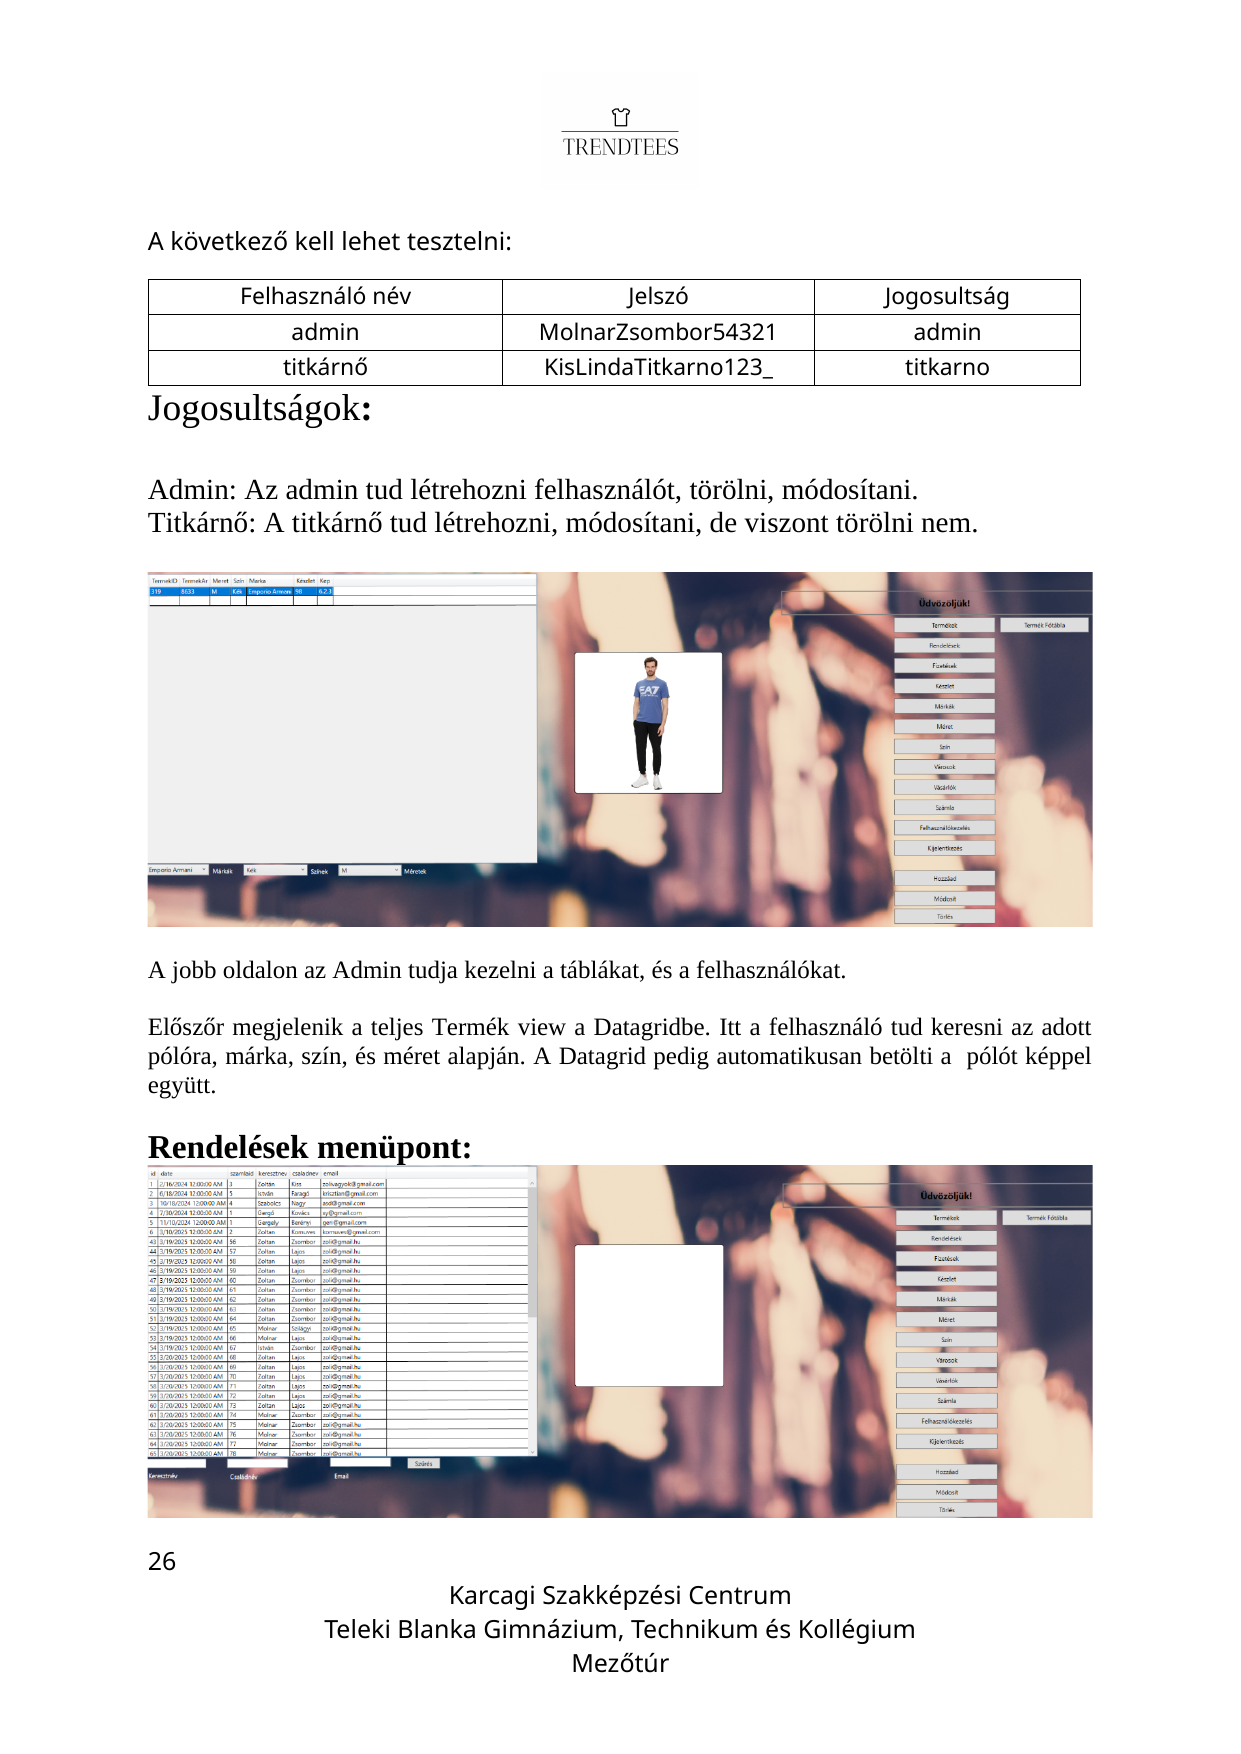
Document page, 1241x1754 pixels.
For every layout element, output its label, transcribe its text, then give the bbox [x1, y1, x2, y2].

table_header Jogosultság [815, 280, 1080, 314]
text A következő kell lehet tesztelni: [148, 223, 1093, 257]
picture [147, 1165, 1093, 1518]
picture [147, 572, 1093, 927]
table_header Jelszó [503, 280, 814, 314]
text Jogosultságok: [148, 386, 1093, 429]
text Rendelések menüpont: [148, 1127, 1093, 1165]
text Előszőr megjelenik a teljes Termék view a Datagridbe. Itt a felhasználó tud keresni az adott pólóra, márka, szín, és méret alapján. A Datagrid pedig automatikusan betölti a pólót képpel együtt. [148, 1012, 1093, 1099]
text A jobb oldalon az Admin tudja kezelni a táblákat, és a felhasználókat. [148, 955, 1093, 984]
text Titkárnő: A titkárnő tud létrehozni, módosítani, de viszont törölni nem. [148, 505, 1093, 539]
table_cell KisLindaTitkarno123_ [503, 351, 814, 384]
table_cell MolnarZsombor54321 [503, 315, 814, 349]
picture [541, 73, 700, 190]
table_cell admin [815, 315, 1080, 349]
table_cell admin [149, 315, 502, 349]
table_cell titkárnő [149, 351, 502, 384]
table_cell titkarno [815, 351, 1080, 384]
text Admin: Az admin tud létrehozni felhasználót, törölni, módosítani. [148, 472, 1093, 505]
table_header Felhasználó név [149, 280, 502, 314]
